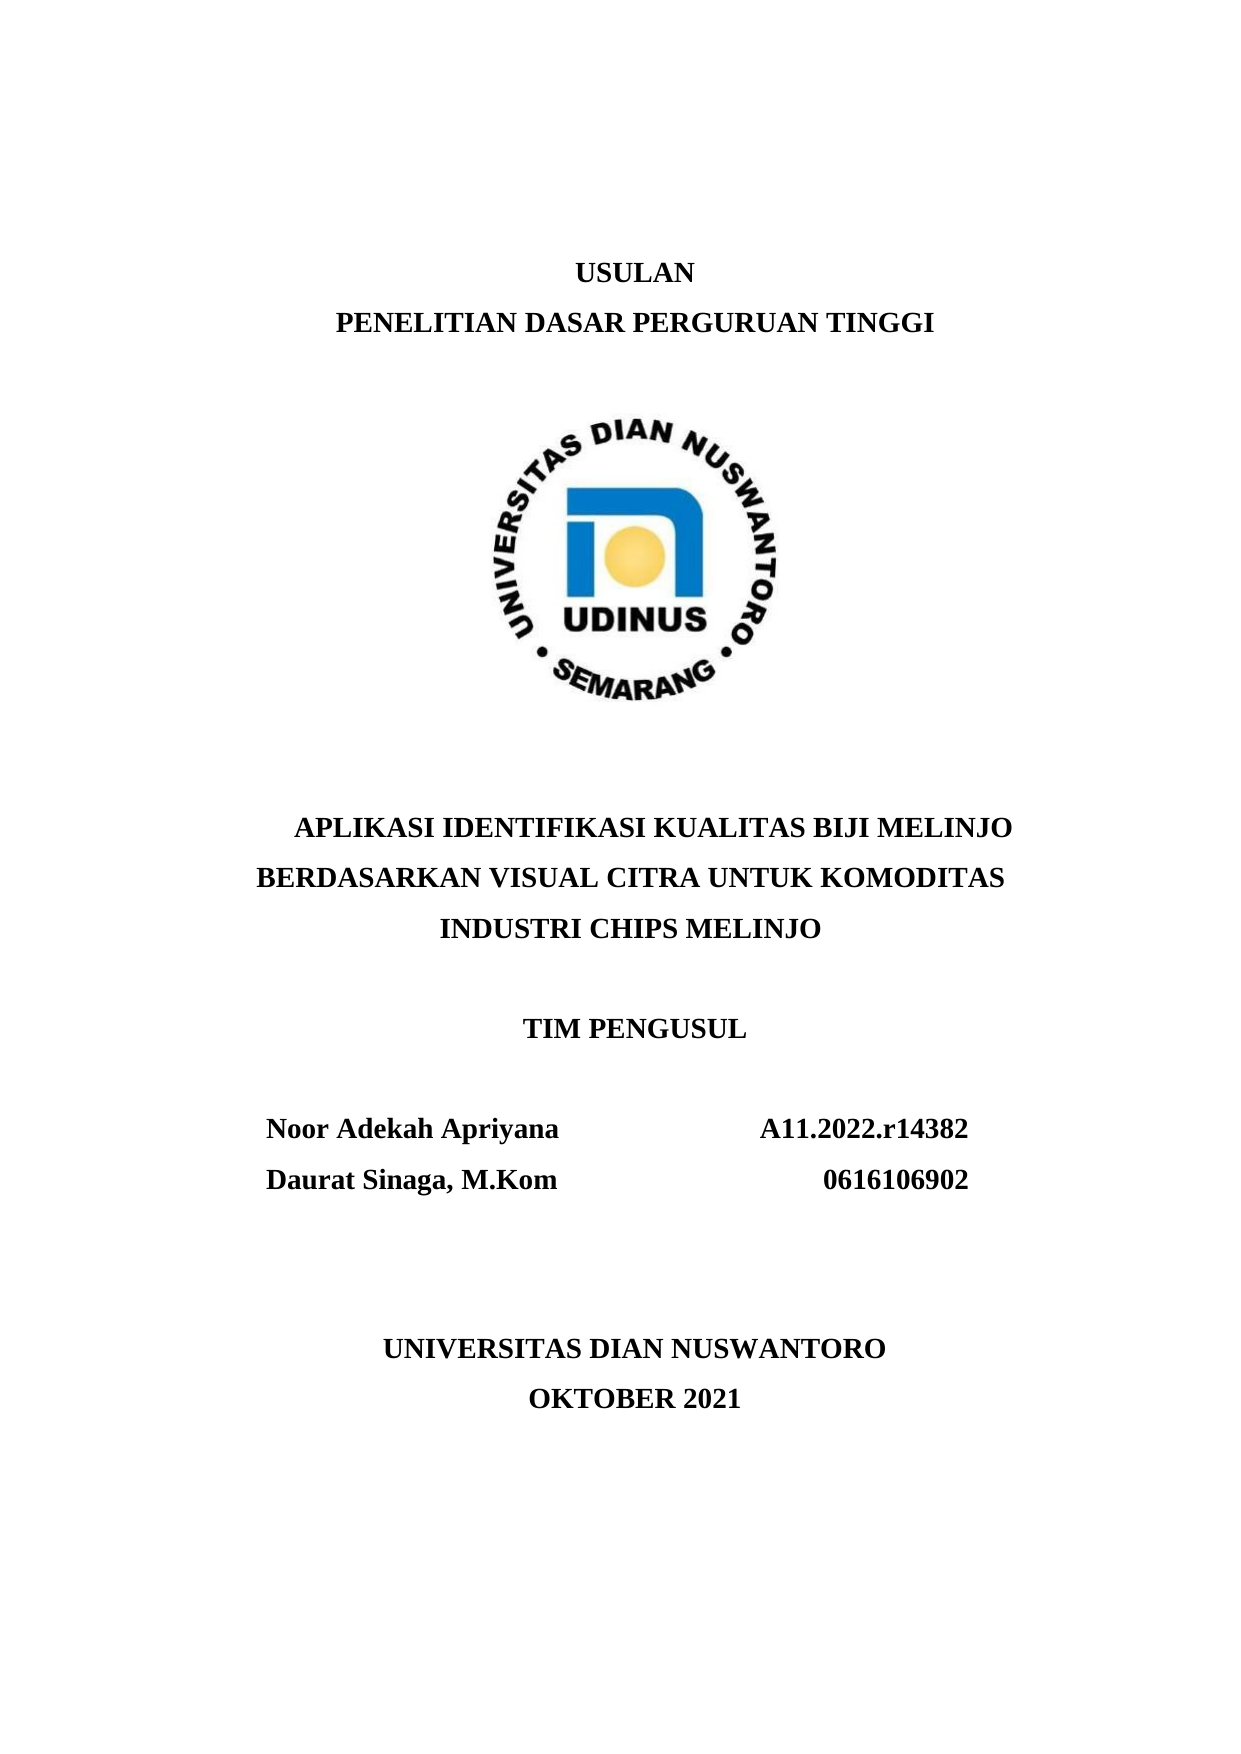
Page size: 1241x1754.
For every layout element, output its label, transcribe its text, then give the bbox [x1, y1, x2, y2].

text INDUSTRI CHIPS MELINJO TIM PENGUSUL [439, 911, 823, 1045]
text USULAN [383, 255, 887, 289]
text APLIKASI IDENTIFIKASI KUALITAS BIJI MELINJO BERDASARKAN VISUAL CITRA UNTUK KOMODITAS [256, 810, 1015, 894]
text Noor Adekah Apriyana A11.2022.r14382 [266, 1112, 1176, 1145]
text UNIVERSITAS DIAN NUSWANTORO OKTOBER 2021 [383, 1331, 887, 1415]
picture [489, 413, 780, 706]
text Daurat Sinaga, M.Kom 0616106902 [266, 1162, 1176, 1196]
text PENELITIAN DASAR PERGURUAN TINGGI [334, 306, 936, 339]
